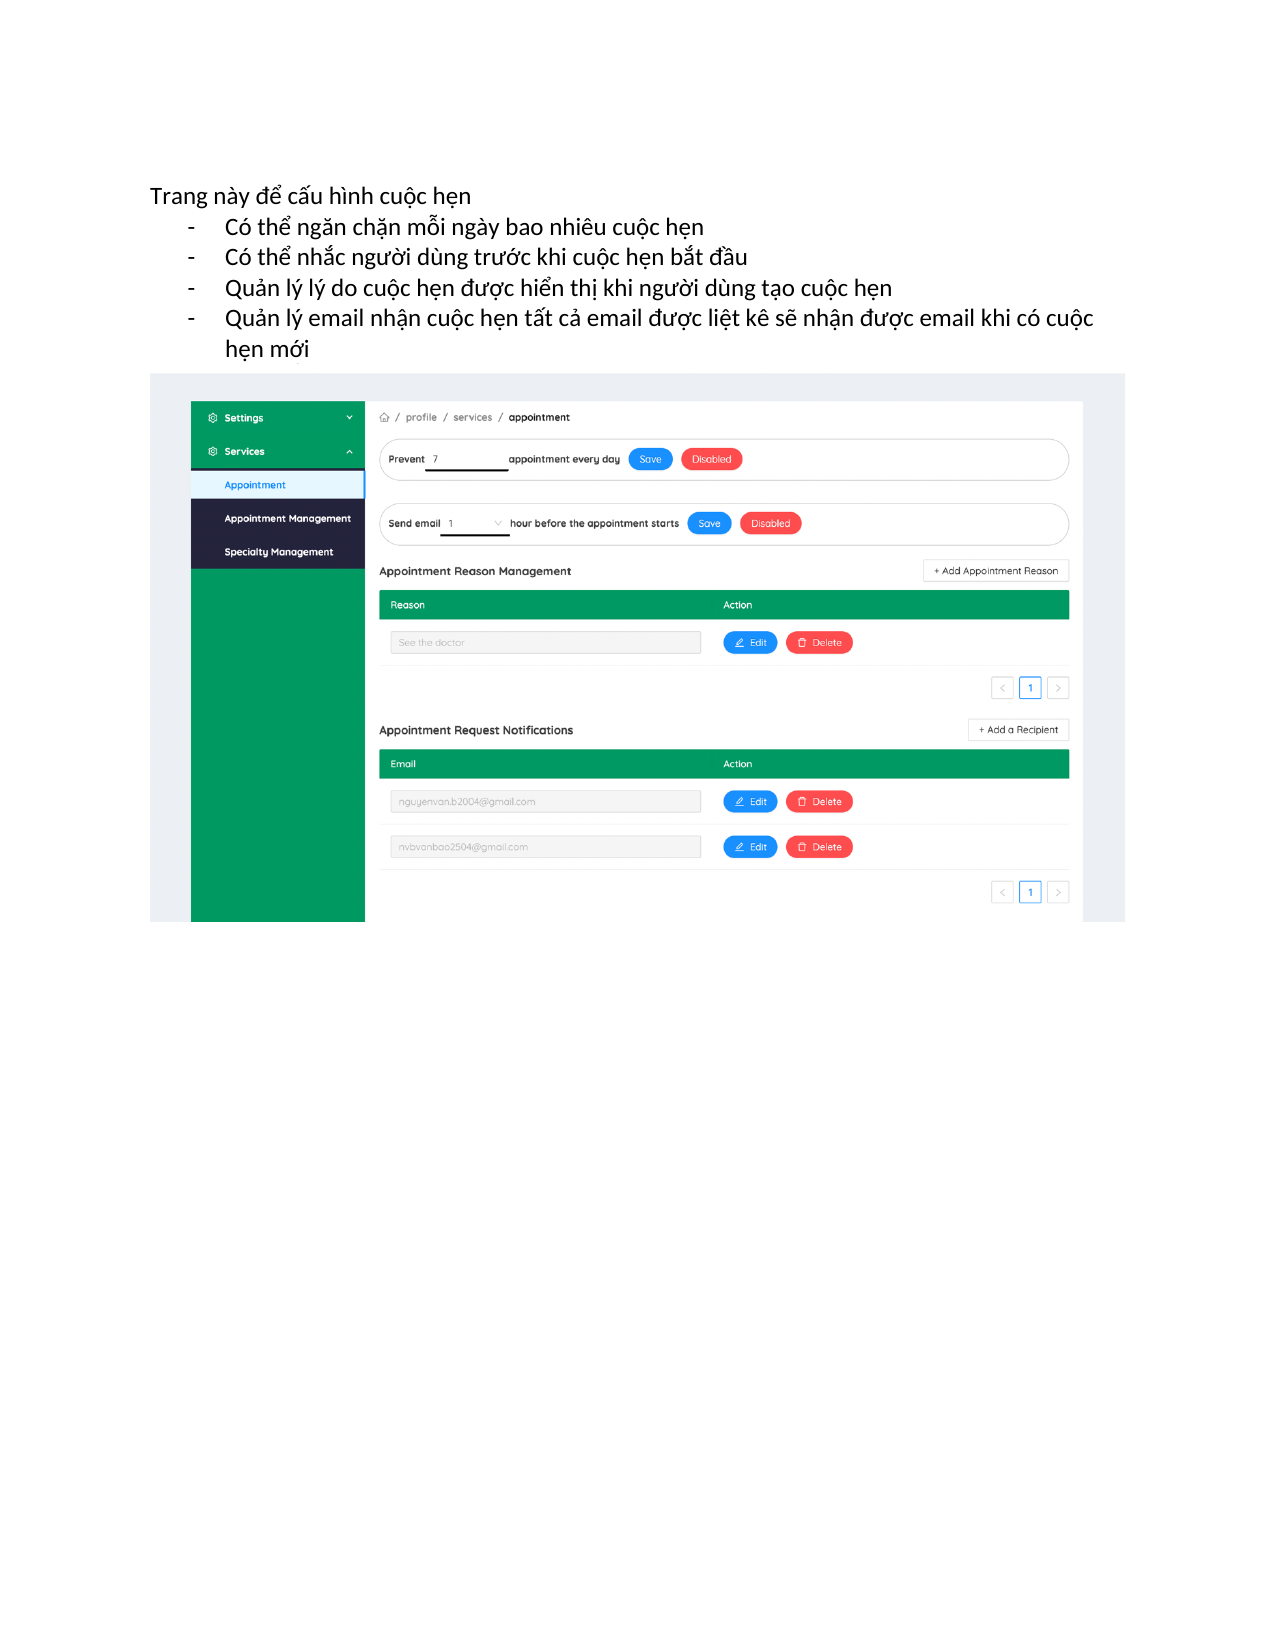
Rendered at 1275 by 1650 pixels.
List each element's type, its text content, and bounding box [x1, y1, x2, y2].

list Quản lý lý do cuộc hẹn được hiển thị khi người dùng tạo cuộc hẹn [187, 272, 1125, 303]
text Trang này để cấu hình cuộc hẹn [150, 181, 1125, 211]
list Có thể nhắc người dùng trước khi cuộc hẹn bắt đầu [187, 242, 1125, 272]
picture [150, 363, 1125, 922]
list Có thể ngăn chặn mỗi ngày bao nhiêu cuộc hẹn [187, 211, 1125, 242]
list Quản lý email nhận cuộc hẹn tất cả email được liệt kê sẽ nhận được email khi có cuộc hẹn mới [187, 303, 1125, 363]
